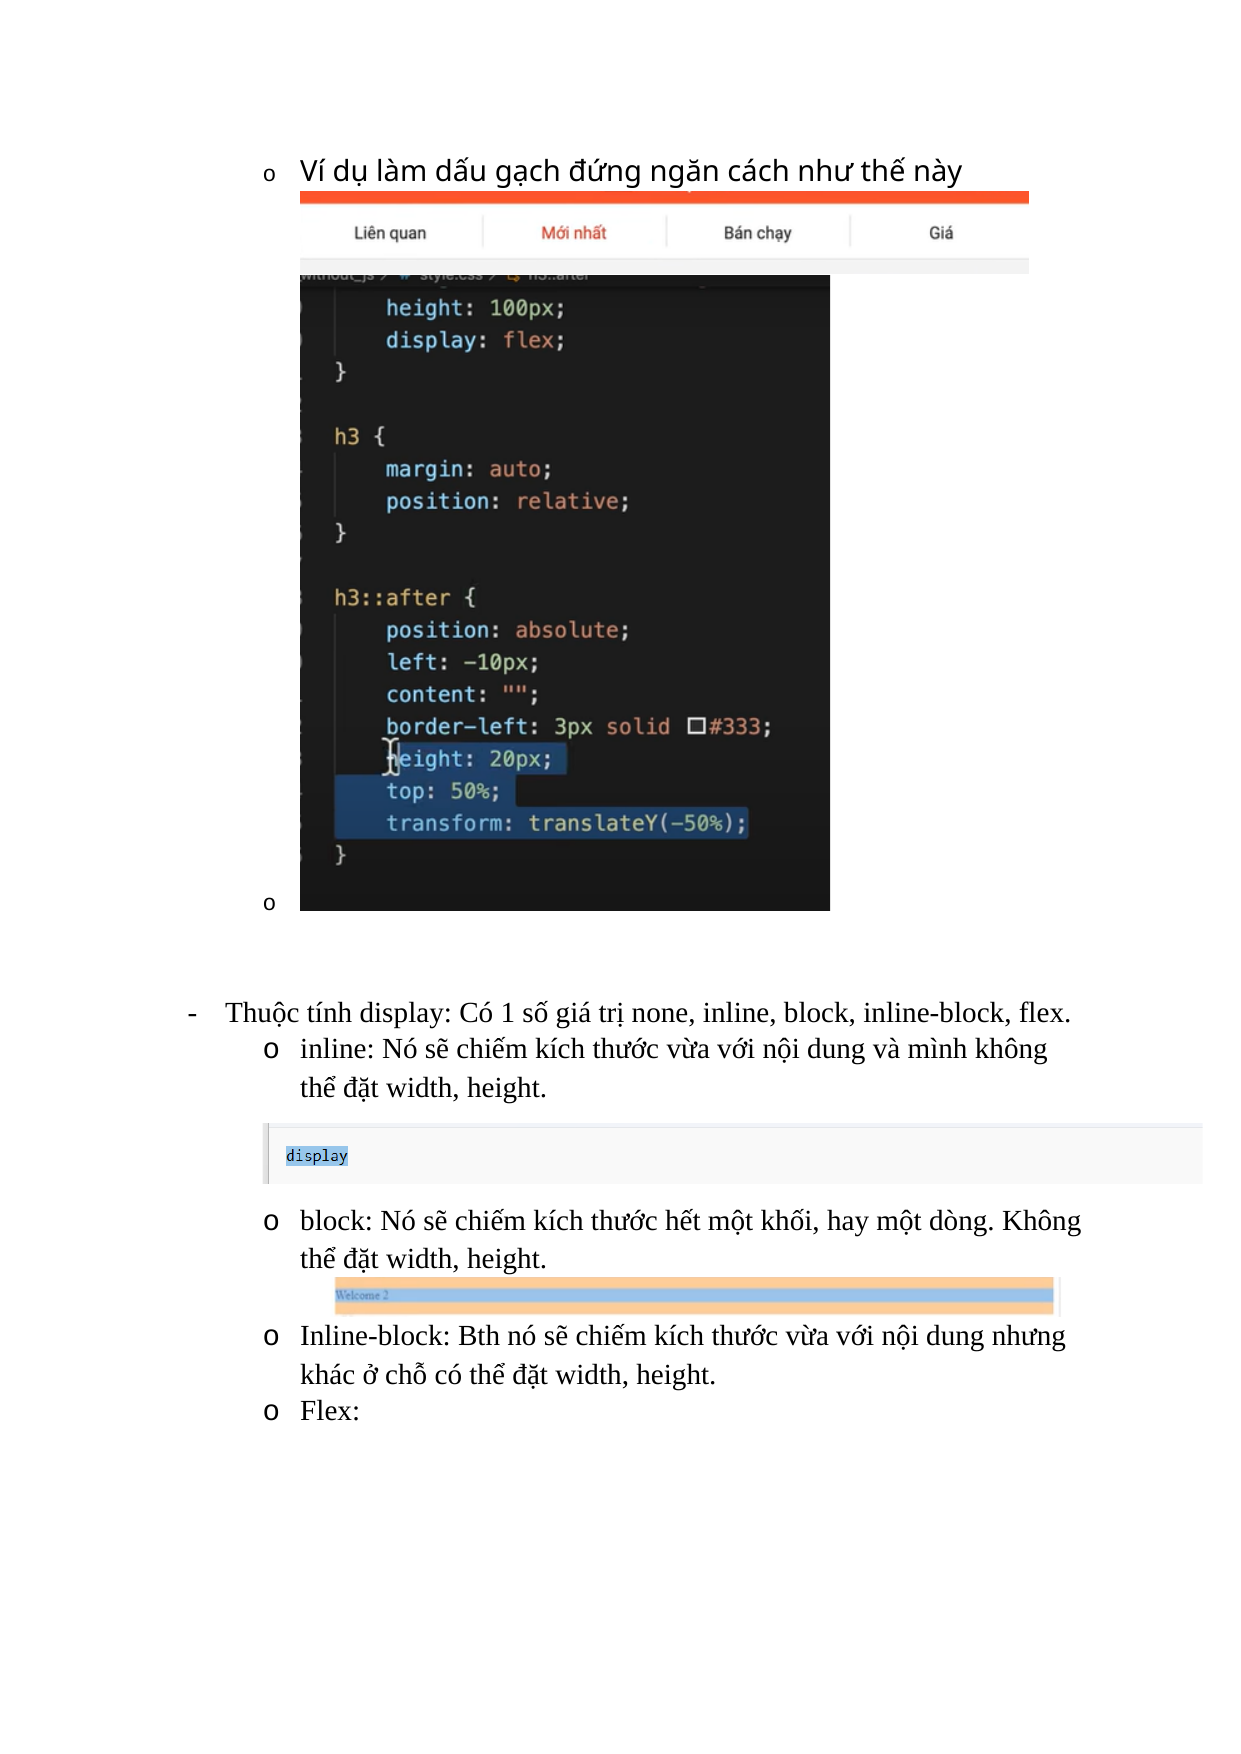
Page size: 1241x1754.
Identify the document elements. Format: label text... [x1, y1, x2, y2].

picture [300, 275, 830, 911]
list block: Nó sẽ chiếm kích thước hết một khối, hay một dòng. Không thể đặt width, height. [262, 1203, 1090, 1275]
list inline: Nó sẽ chiếm kích thước vừa với nội dung và mình không thể đặt width, height. [262, 1032, 1090, 1104]
list Inline-block: Bth nó sẽ chiếm kích thước vừa với nội dung nhưng khác ở chỗ có thể đặt width, height. [262, 1318, 1090, 1391]
picture [328, 1277, 1062, 1317]
picture [262, 1123, 1203, 1184]
picture [300, 191, 1029, 274]
list Flex: [262, 1393, 1090, 1429]
list Thuộc tính display: Có 1 số giá trị none, inline, block, inline-block, flex. [187, 995, 1090, 1029]
